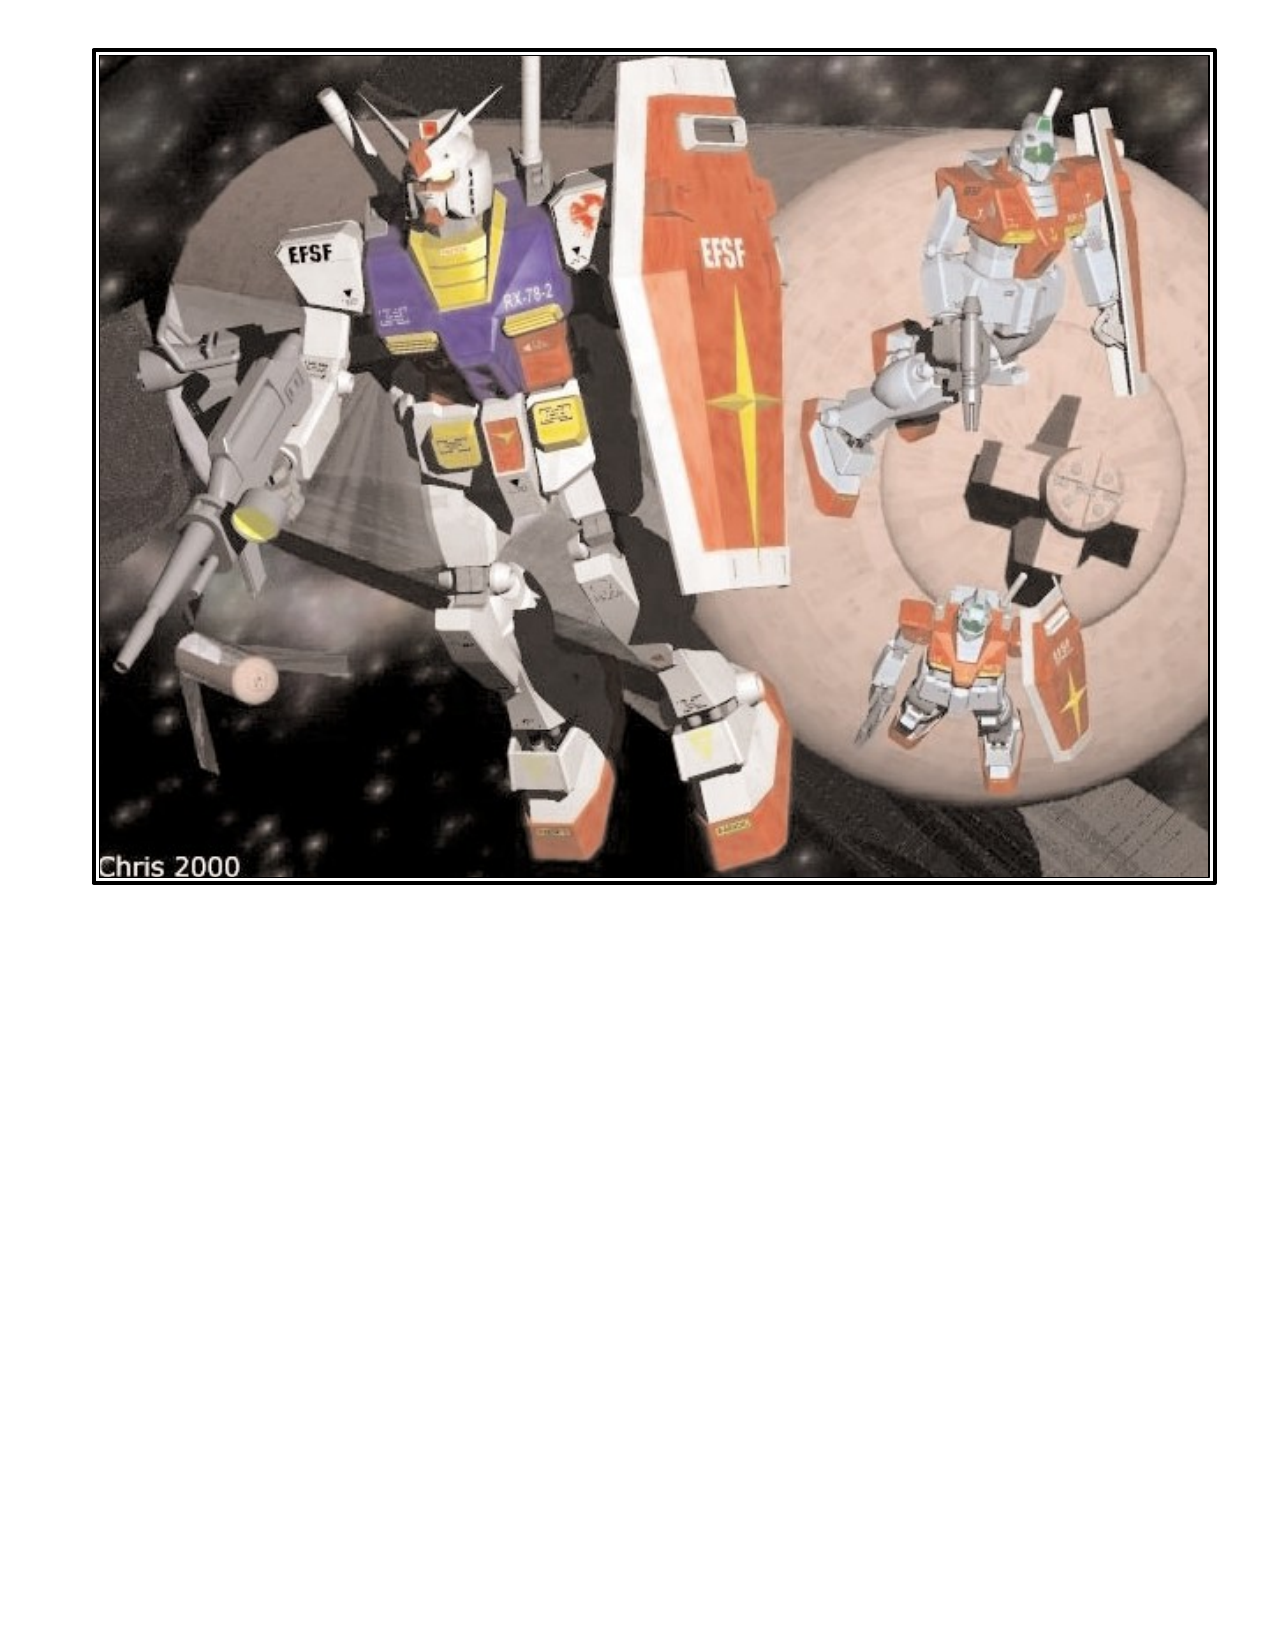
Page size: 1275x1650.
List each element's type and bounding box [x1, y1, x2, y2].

picture [100, 56, 1208, 877]
